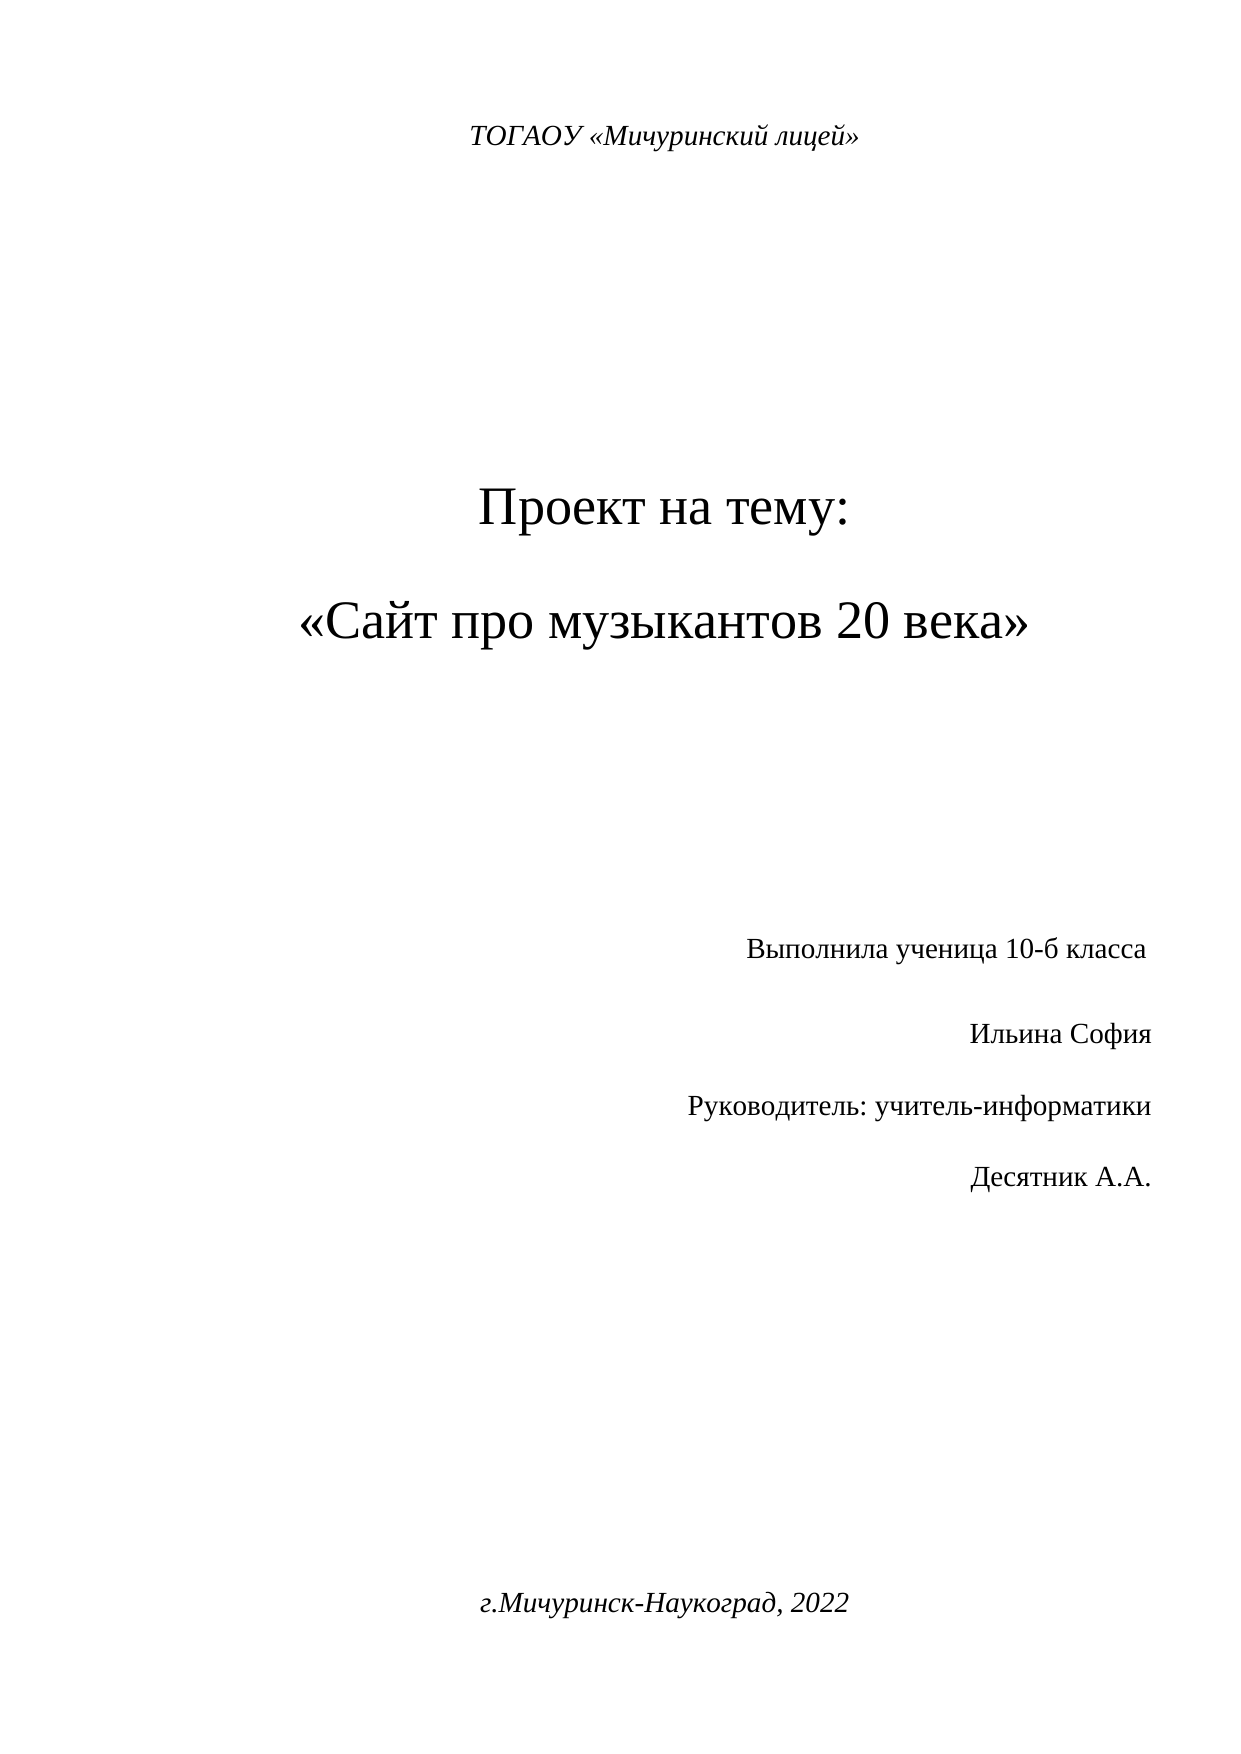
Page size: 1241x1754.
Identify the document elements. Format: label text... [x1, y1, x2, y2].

text Проект на тему: [177, 474, 1152, 536]
text Выполнила ученица 10-б класса [177, 931, 1152, 964]
text Руководитель: учитель-информатики [177, 1088, 1152, 1121]
text Десятник А.А. [177, 1159, 1152, 1192]
text ТОГАОУ «Мичуринский лицей» [177, 118, 1152, 152]
text «Сайт про музыкантов 20 века» [177, 588, 1152, 650]
text Ильина София [177, 1016, 1152, 1050]
text г.Мичуринск-Наукоград, 2022 [177, 1586, 1152, 1619]
